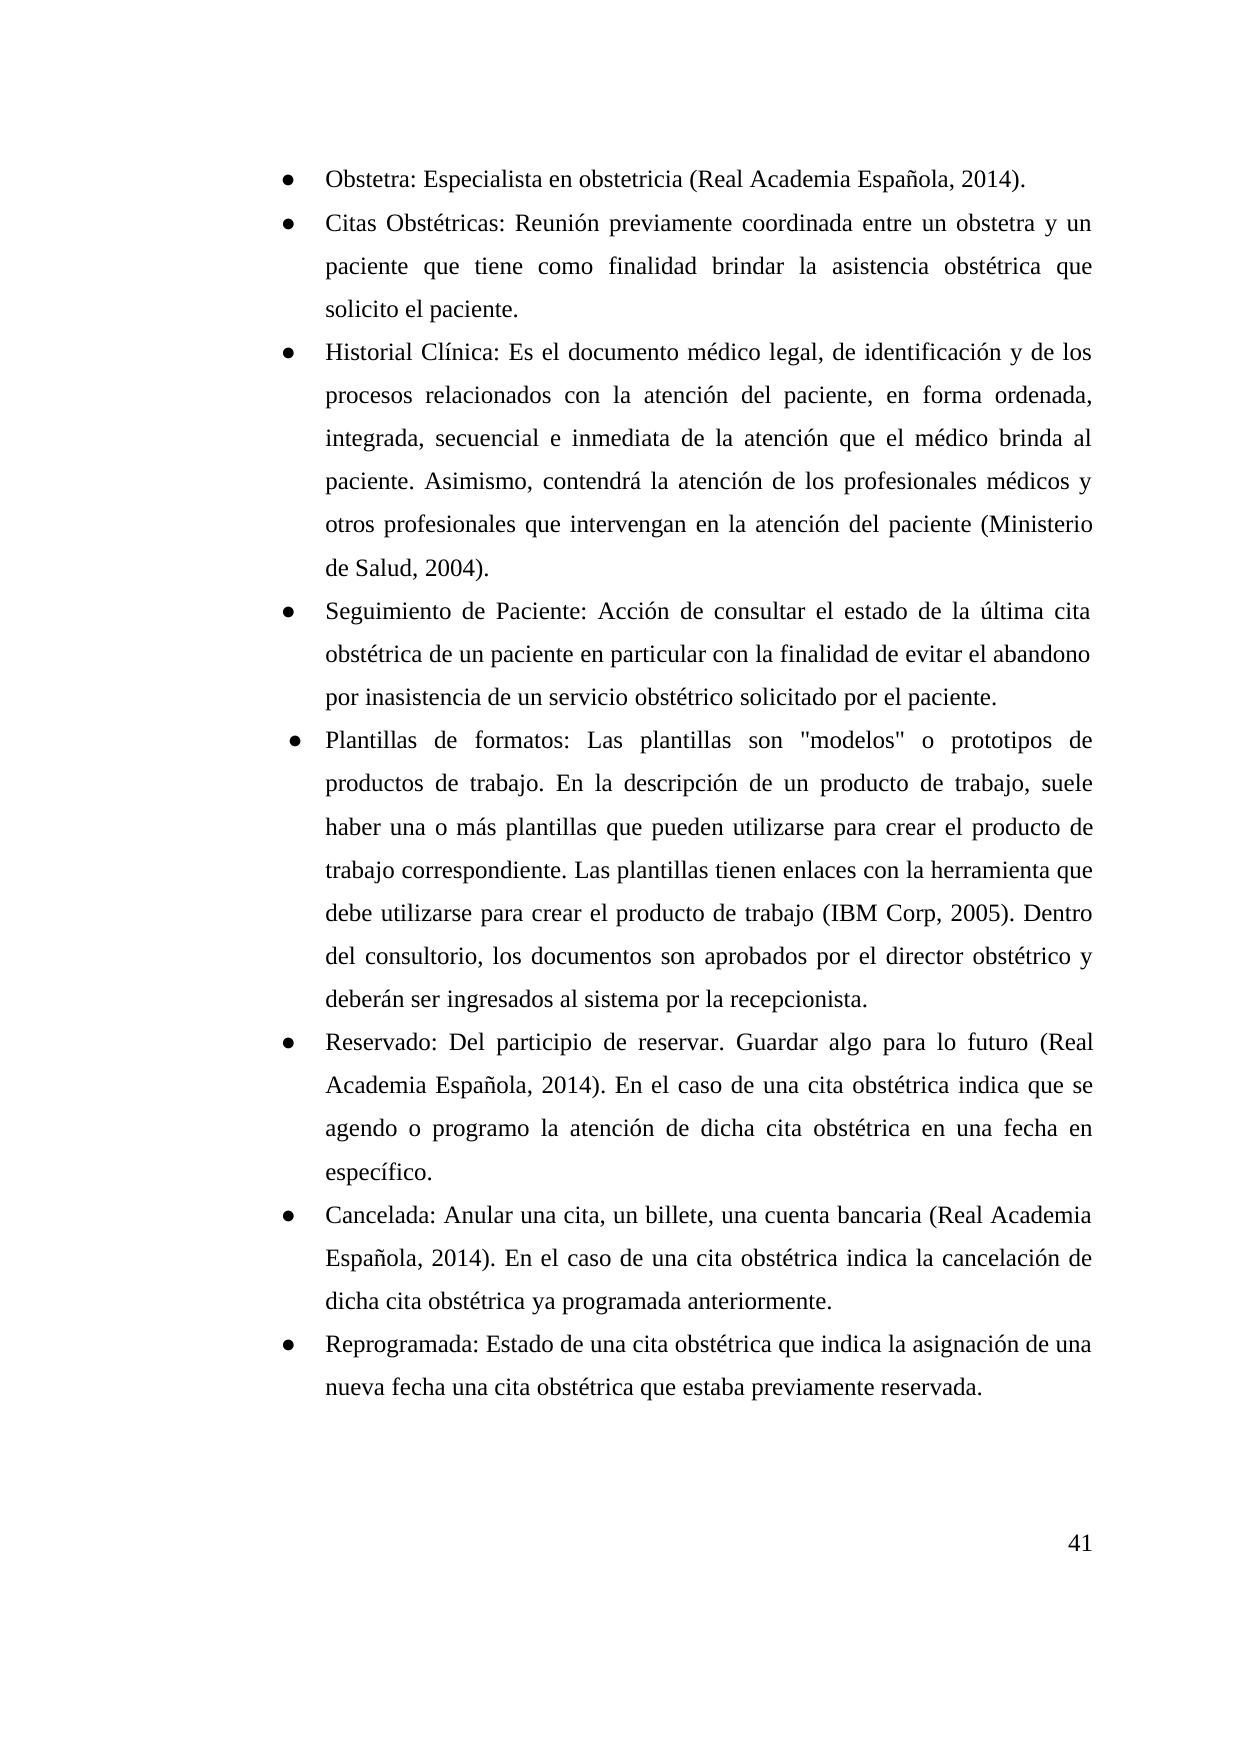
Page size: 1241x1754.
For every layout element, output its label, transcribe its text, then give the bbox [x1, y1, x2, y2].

list Citas Obstétricas: Reunión previamente coordinada entre un obstetra y un paciente que tiene como finalidad brindar la asistencia obstétrica que solicito el paciente. [281, 208, 1092, 323]
list Reprogramada: Estado de una cita obstétrica que indica la asignación de una nueva fecha una cita obstétrica que estaba previamente reservada. [281, 1329, 1093, 1401]
list Historial Clínica: Es el documento médico legal, de identificación y de los procesos relacionados con la atención del paciente, en forma ordenada, integrada, secuencial e inmediata de la atención que el médico brinda al paciente. Asimismo, contendrá la atención de los profesionales médicos y otros profesionales que intervengan en la atención del paciente (Ministerio de Salud, 2004). [281, 337, 1093, 581]
list Cancelada: Anular una cita, un billete, una cuenta bancaria (Real Academia Española, 2014). En el caso de una cita obstétrica indica la cancelación de dicha cita obstétrica ya programada anteriormente. [281, 1200, 1093, 1315]
list Plantillas de formatos: Las plantillas son "modelos" o prototipos de productos de trabajo. En la descripción de un producto de trabajo, suele haber una o más plantillas que pueden utilizarse para crear el producto de trabajo correspondiente. Las plantillas tienen enlaces con la herramienta que debe utilizarse para crear el producto de trabajo (IBM Corp, 2005). Dentro del consultorio, los documentos son aprobados por el director obstétrico y deberán ser ingresados al sistema por la recepcionista. [287, 725, 1093, 1013]
list Seguimiento de Paciente: Acción de consultar el estado de la última cita obstétrica de un paciente en particular con la finalidad de evitar el abandono por inasistencia de un servicio obstétrico solicitado por el paciente. [281, 596, 1092, 711]
list Reservado: Del participio de reservar. Guardar algo para lo futuro (Real Academia Española, 2014). En el caso de una cita obstétrica indica que se agendo o programo la atención de dicha cita obstétrica en una fecha en específico. [281, 1027, 1094, 1185]
list Obstetra: Especialista en obstetricia (Real Academia Española, 2014). [280, 164, 1117, 193]
